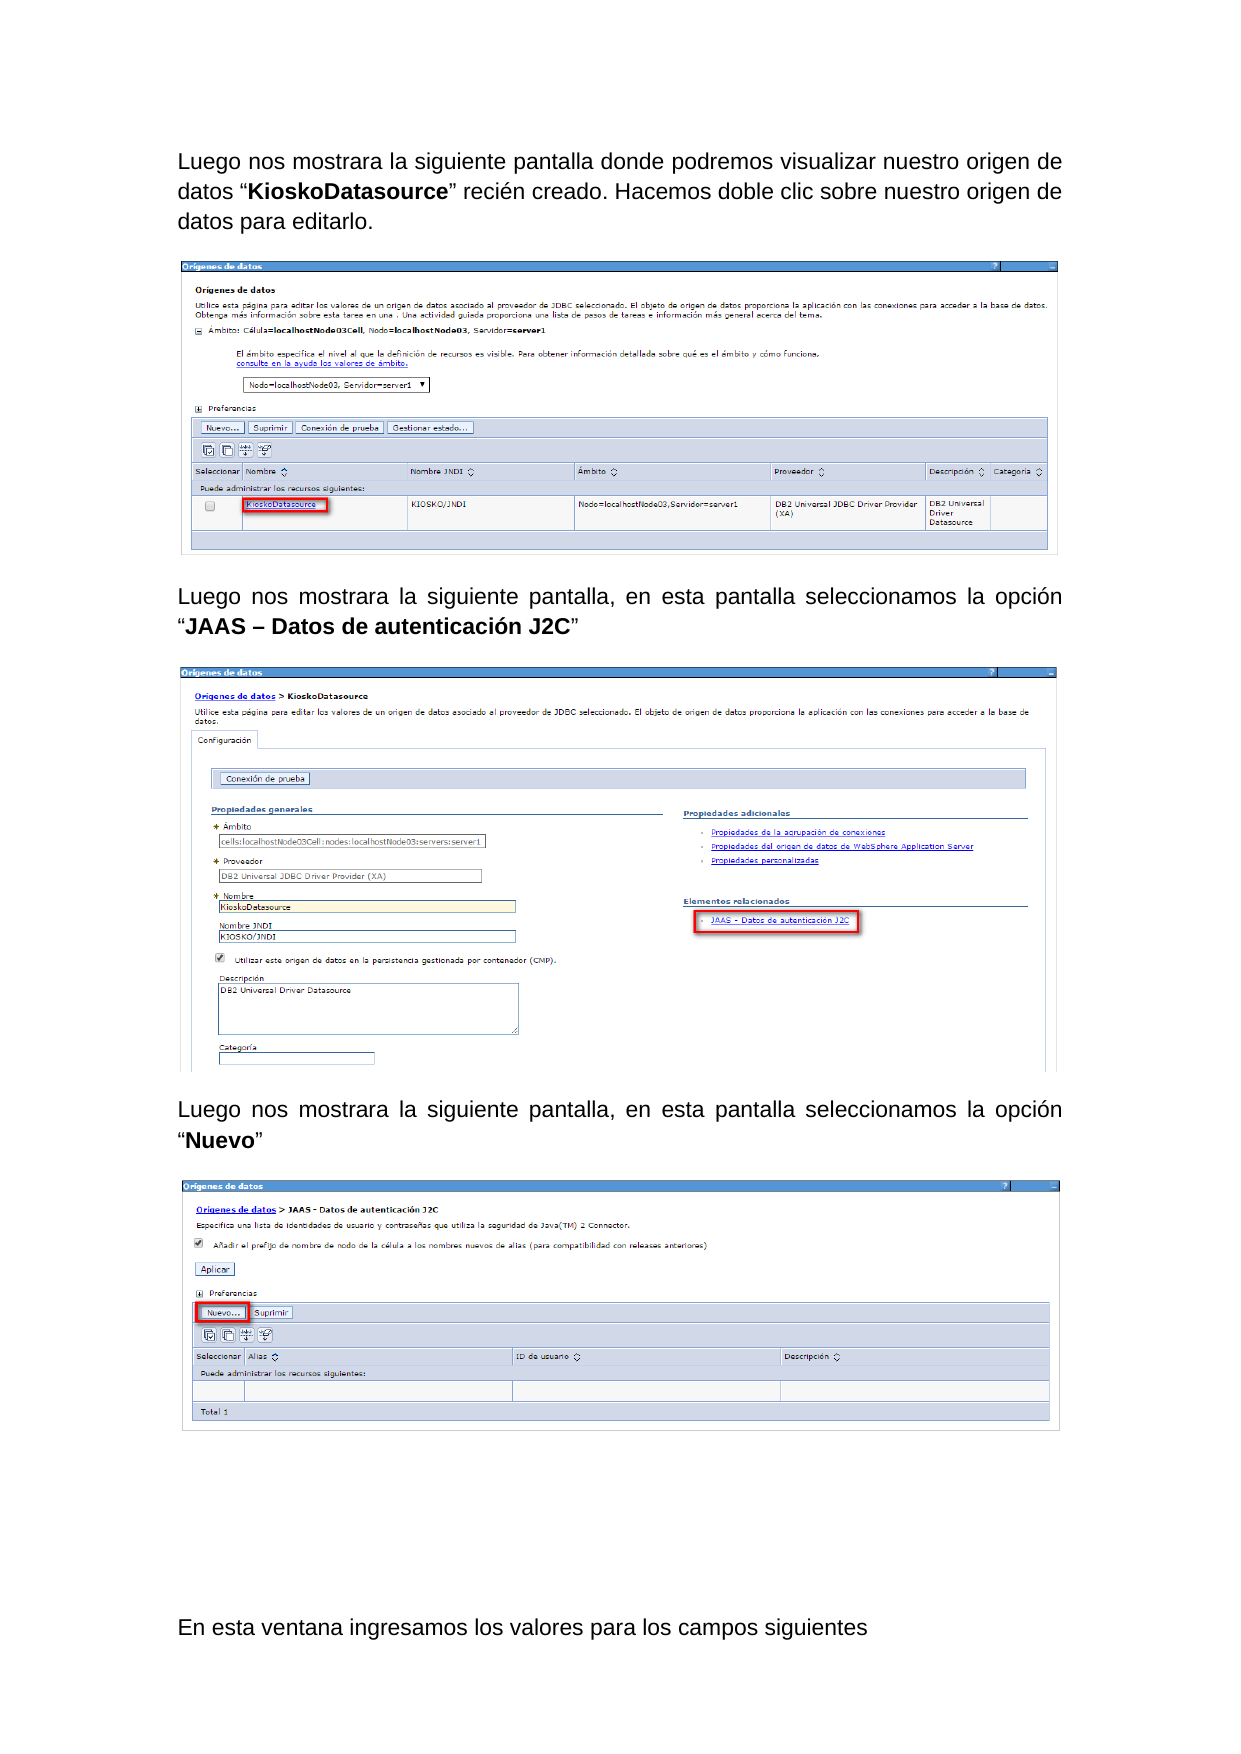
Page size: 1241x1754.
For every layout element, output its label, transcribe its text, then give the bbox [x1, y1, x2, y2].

picture [177, 664, 1063, 1072]
text Luego nos mostrara la siguiente pantalla donde podremos visualizar nuestro origen de datos “KioskoDatasource” recién creado. Hacemos doble clic sobre nuestro origen de datos para editarlo. [177, 148, 1063, 234]
picture [177, 259, 1063, 558]
text En esta ventana ingresamos los valores para los campos siguientes [177, 1614, 1063, 1640]
picture [177, 1177, 1063, 1436]
text Luego nos mostrara la siguiente pantalla, en esta pantalla seleccionamos la opción “JAAS – Datos de autenticación J2C” [177, 583, 1063, 639]
text Luego nos mostrara la siguiente pantalla, en esta pantalla seleccionamos la opción “Nuevo” [177, 1096, 1063, 1153]
